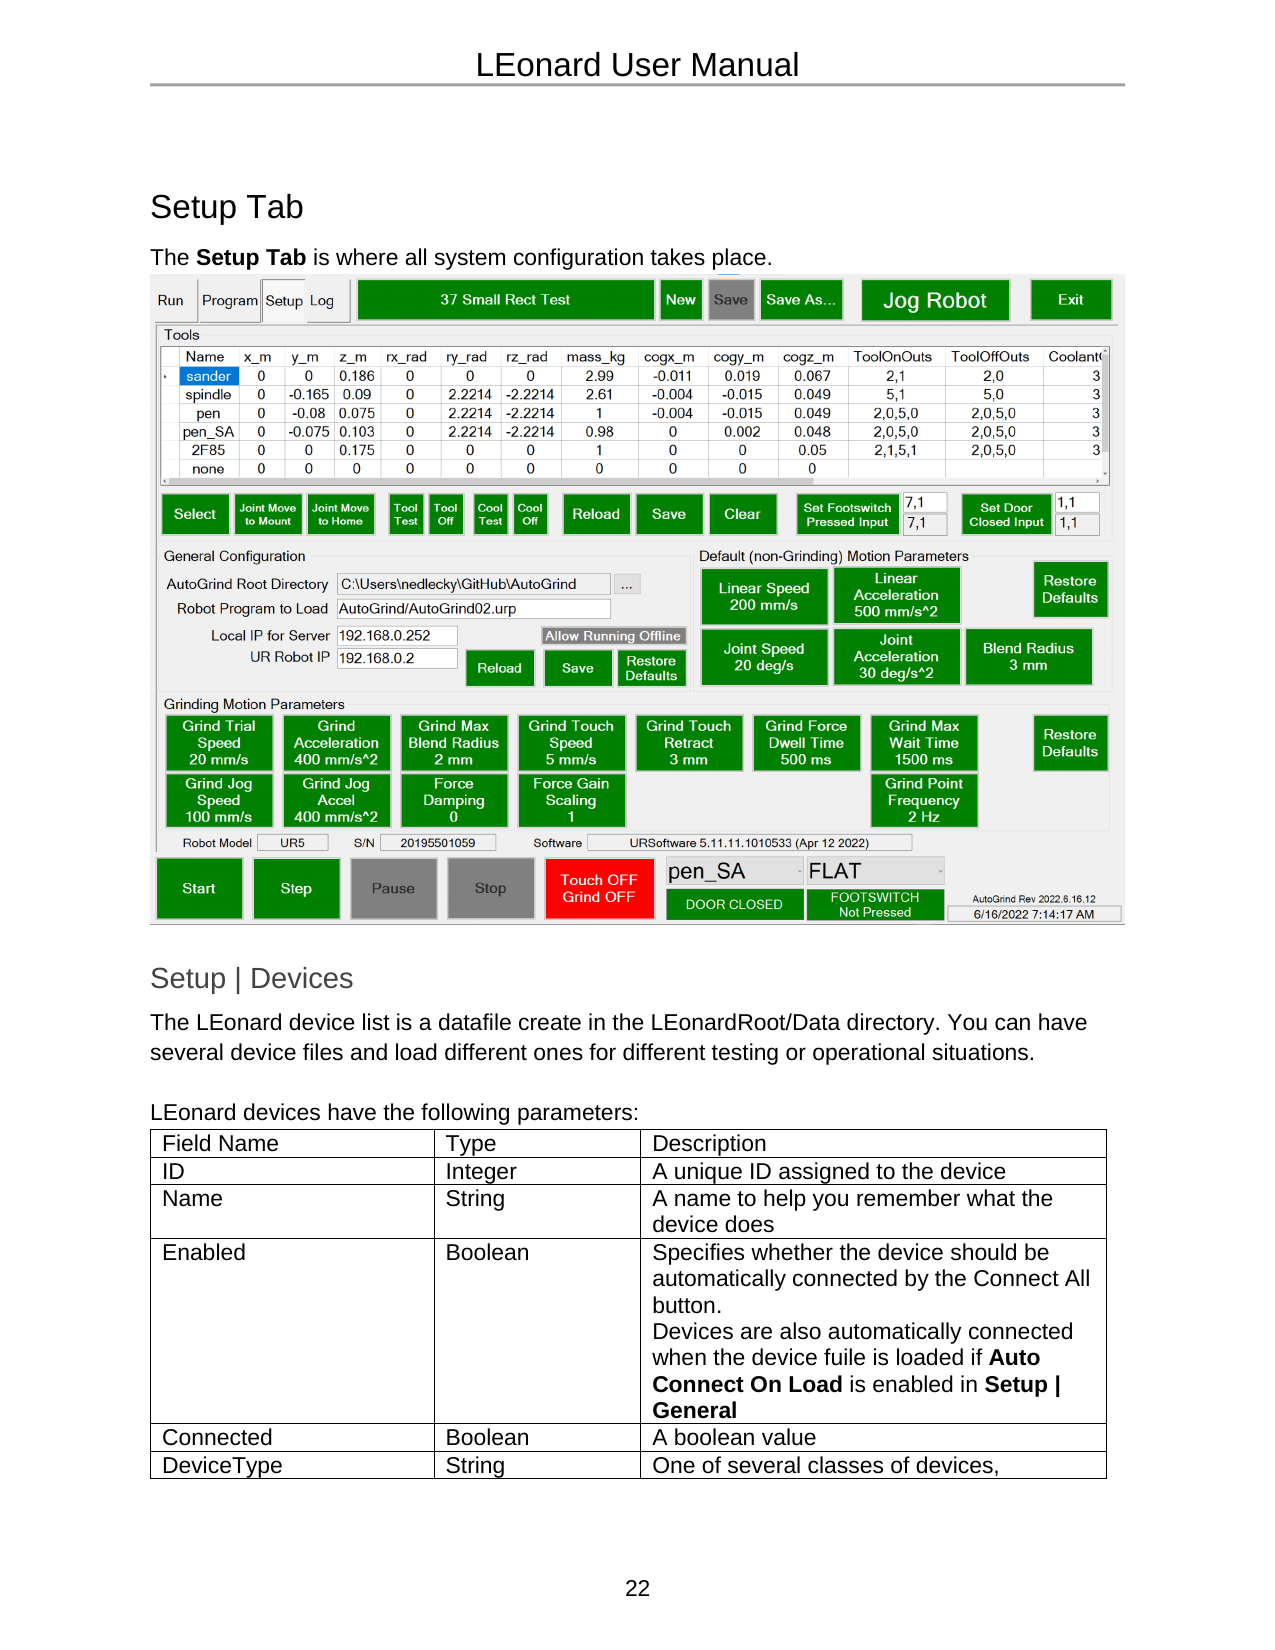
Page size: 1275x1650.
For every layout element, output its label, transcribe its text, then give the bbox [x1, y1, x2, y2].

table_cell Specifies whether the device should be automatically connected by the Connect All button. Devices are also automatically connected when the device fuile is loaded if Auto Connect On Load is enabled in Setup | General [641, 1239, 1106, 1423]
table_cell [641, 1452, 1106, 1478]
table_cell Enabled [151, 1239, 434, 1423]
text The Setup Tab is where all system configuration takes place. [150, 244, 1125, 271]
table_header Type [435, 1130, 640, 1157]
subtitle Setup Tab [150, 187, 1125, 226]
table_cell ID [151, 1158, 434, 1184]
table_cell Boolean [435, 1424, 640, 1451]
table_cell A boolean value [641, 1424, 1106, 1451]
picture [150, 274, 1125, 925]
table_cell DeviceType [151, 1452, 434, 1478]
table_cell String [435, 1185, 640, 1238]
table_cell Boolean [435, 1239, 640, 1423]
text LEonard devices have the following parameters: [150, 1099, 1125, 1125]
subtitle Setup | Devices [150, 962, 1125, 995]
table_header Description [641, 1130, 1106, 1157]
table_cell Name [151, 1185, 434, 1238]
table_cell A unique ID assigned to the device [641, 1158, 1106, 1184]
table_cell Integer [435, 1158, 640, 1184]
table_cell A name to help you remember what the device does [641, 1185, 1106, 1238]
text The LEonard device list is a datafile create in the LEonardRoot/Data directory. You can have several device files and load different ones for different testing or operational situations. [150, 1008, 1125, 1065]
table_cell String [435, 1452, 640, 1478]
table_header Field Name [151, 1130, 434, 1157]
table_cell Connected [151, 1424, 434, 1451]
